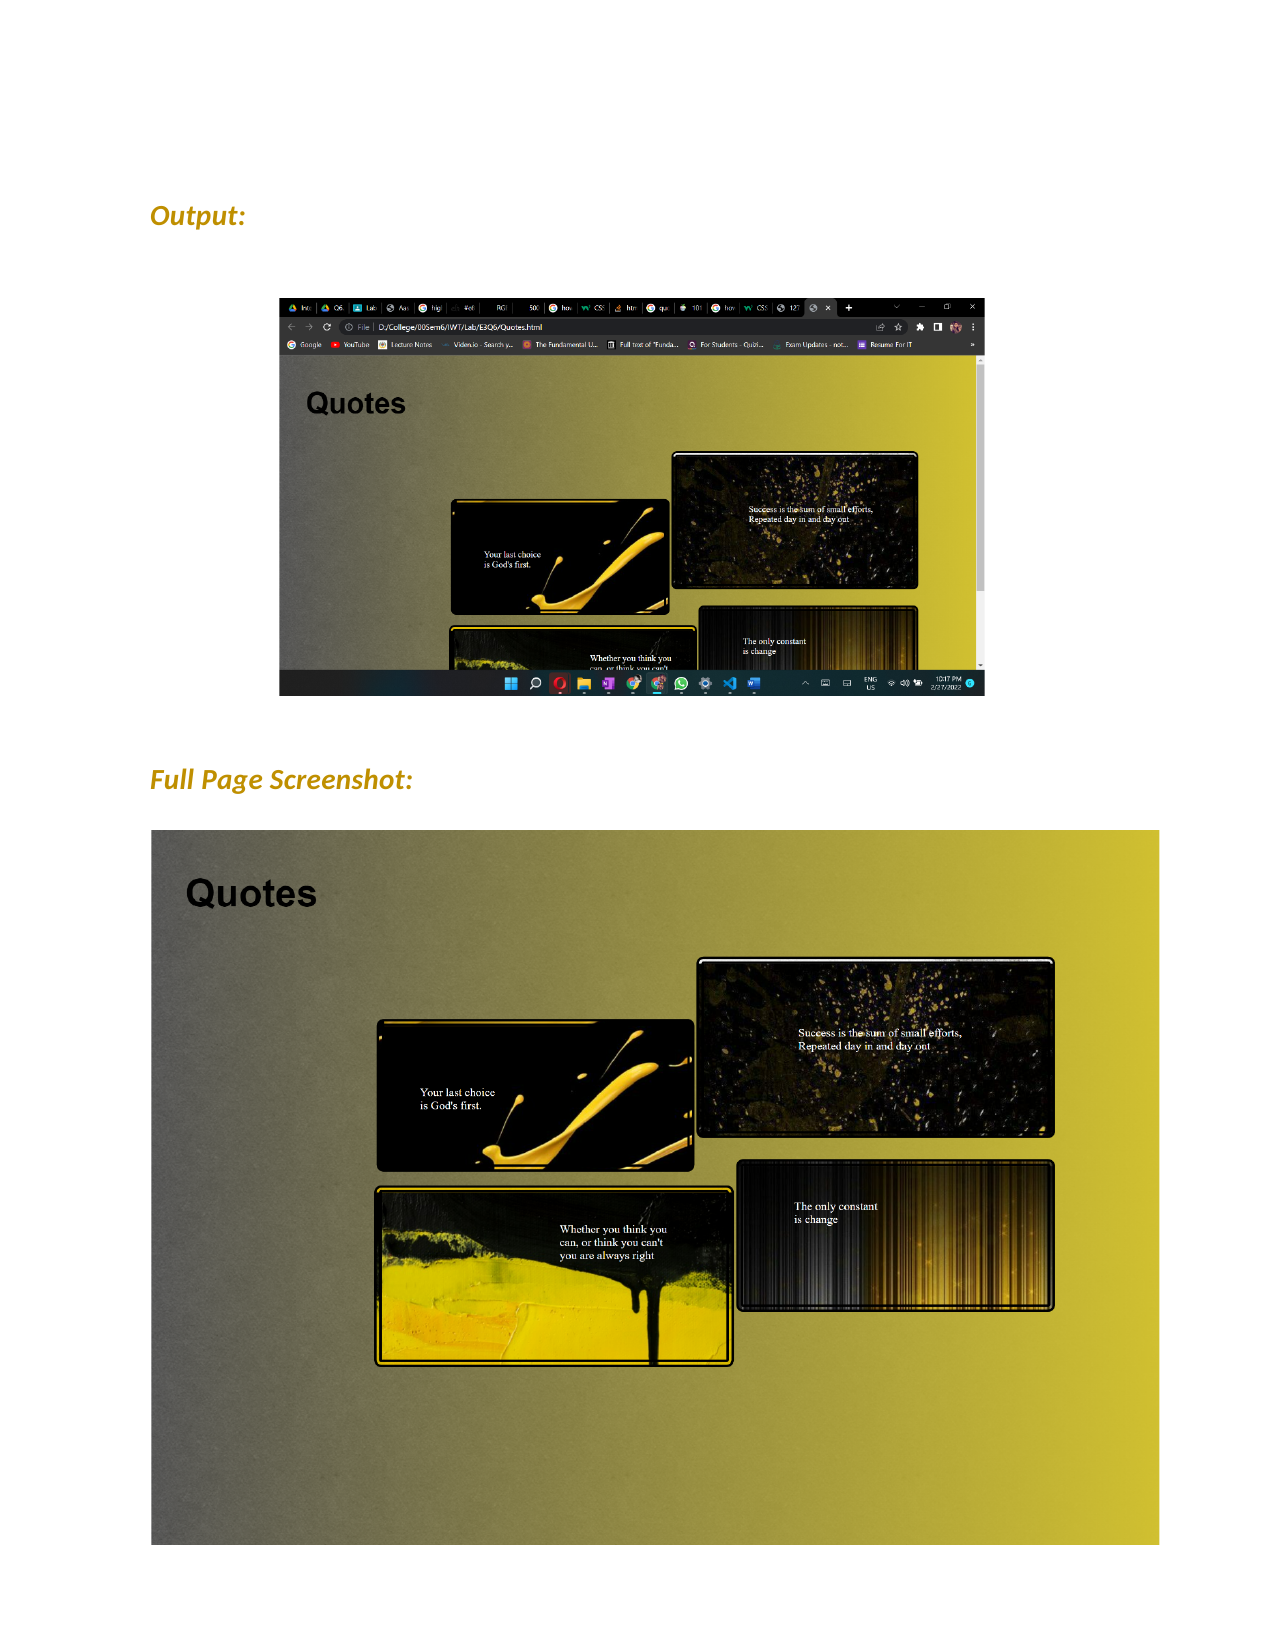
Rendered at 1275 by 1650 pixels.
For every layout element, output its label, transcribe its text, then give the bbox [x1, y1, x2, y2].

picture [279, 298, 985, 696]
text Output: [150, 197, 1125, 232]
text Full Page Screenshot: [150, 761, 1125, 797]
picture [150, 830, 1158, 1543]
